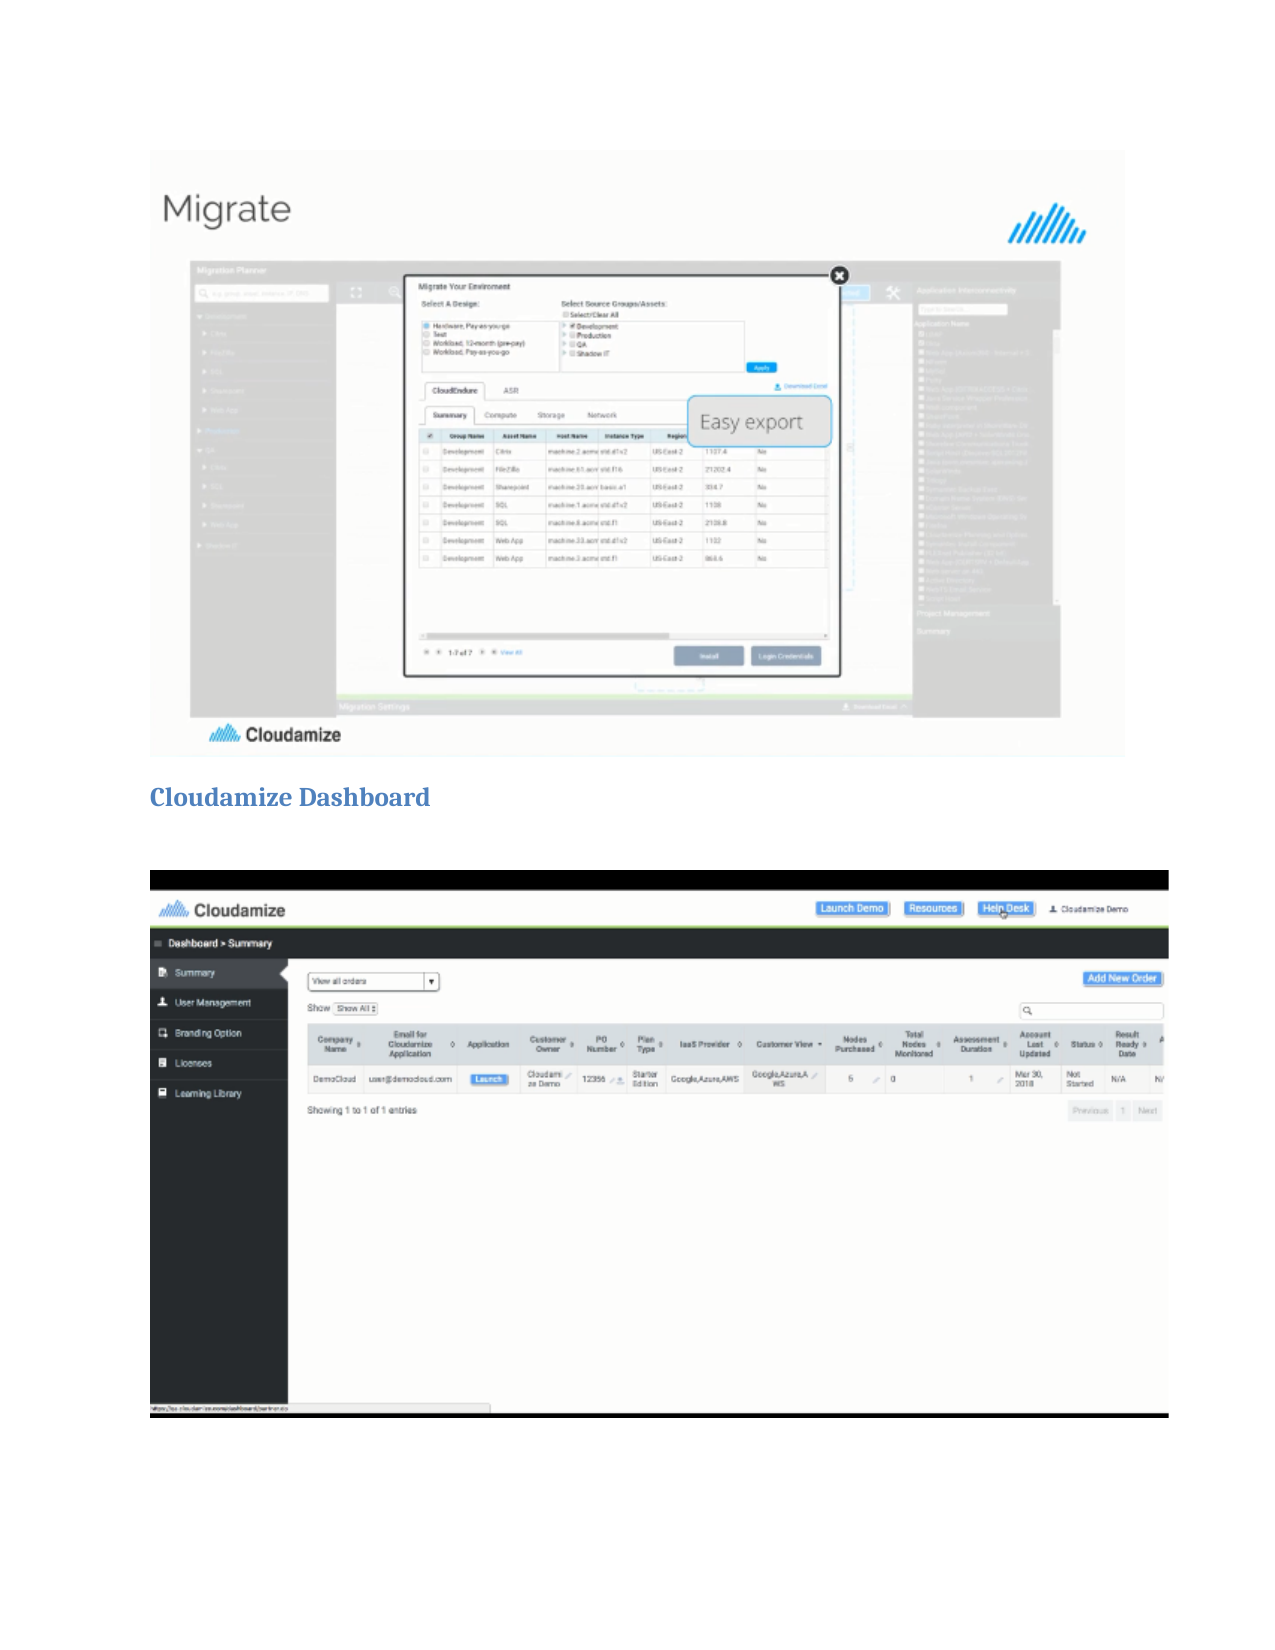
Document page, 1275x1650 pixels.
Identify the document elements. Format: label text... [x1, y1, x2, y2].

picture [150, 870, 1169, 1418]
subtitle Cloudamize Dashboard [150, 782, 1125, 813]
picture [150, 150, 1125, 757]
